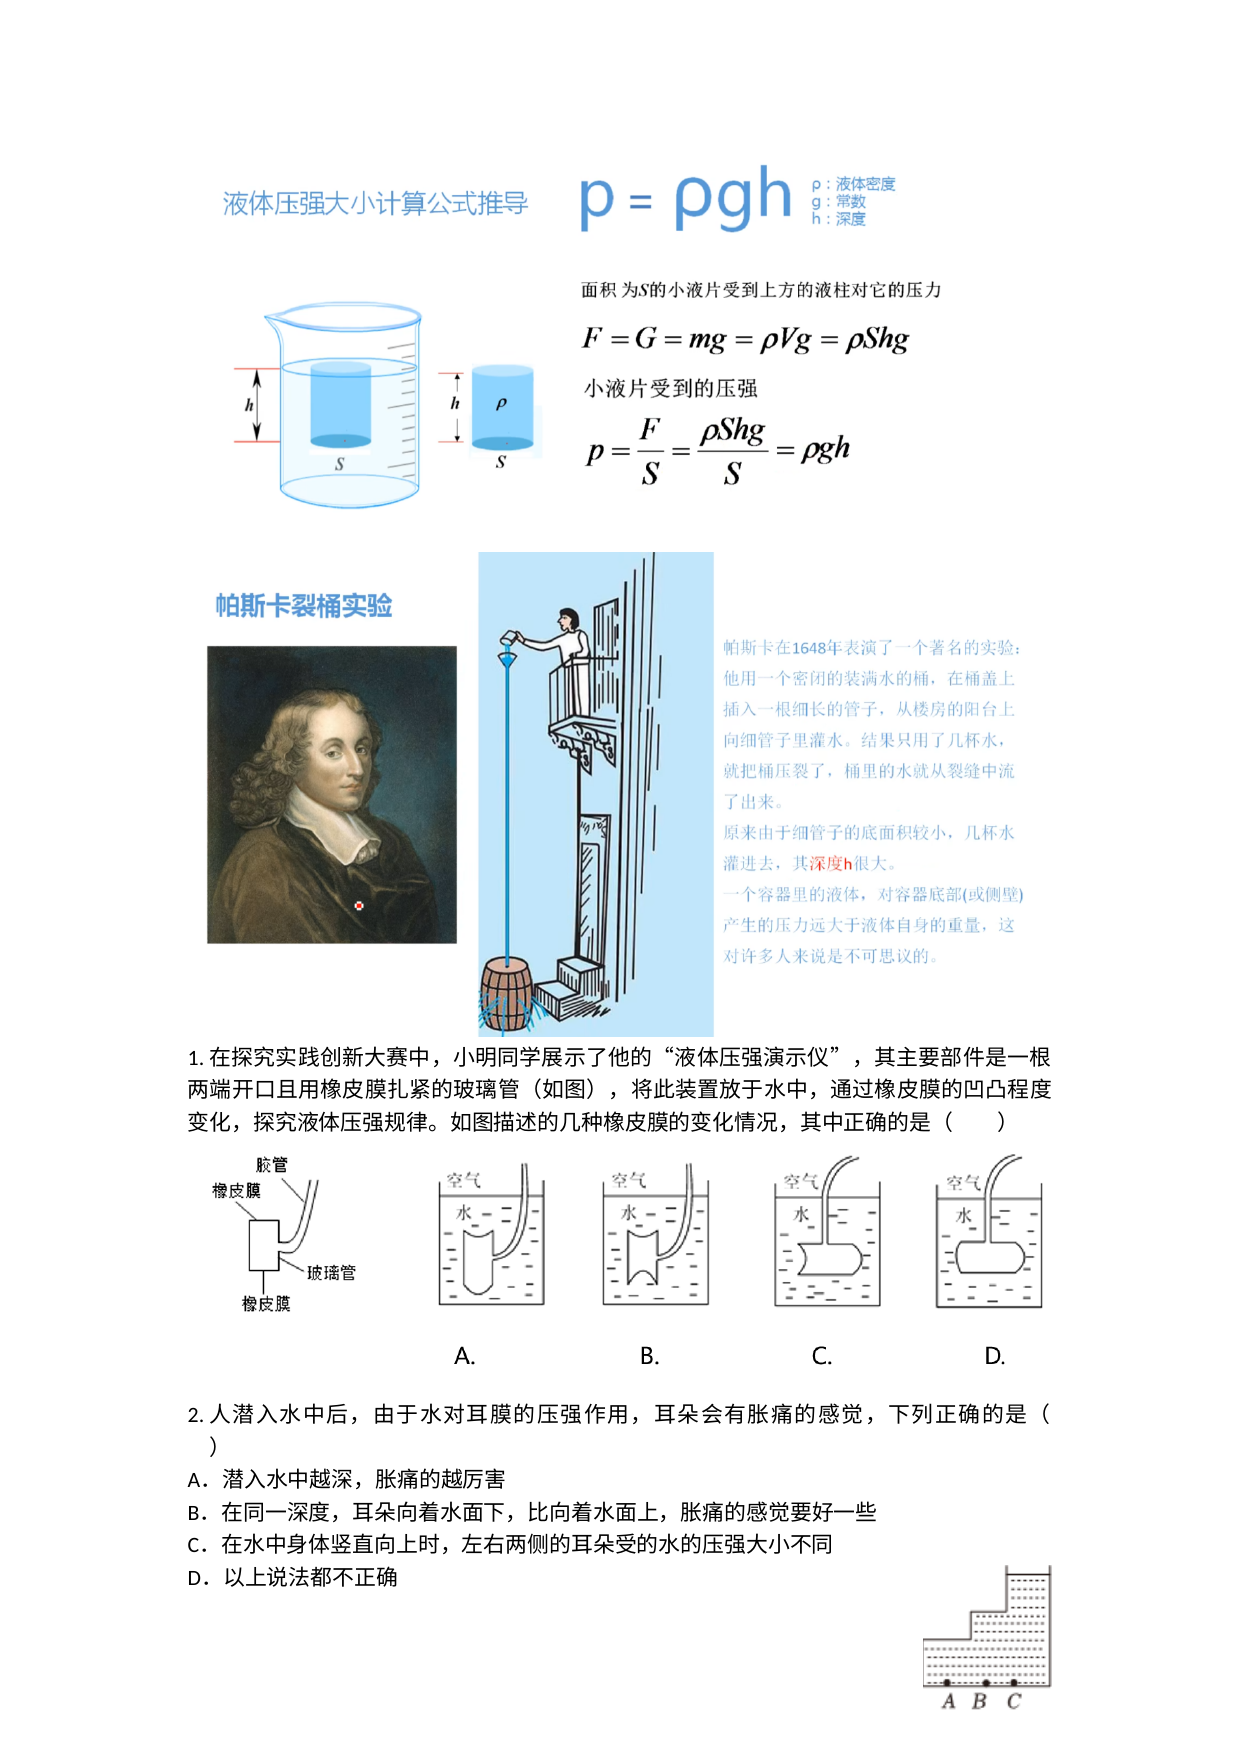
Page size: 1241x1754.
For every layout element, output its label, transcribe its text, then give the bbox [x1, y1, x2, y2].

text A．潜入水中越深，胀痛的越厉害 [187, 1462, 1053, 1494]
picture [187, 552, 1051, 1037]
text D．以上说法都不正确 [187, 1559, 1053, 1592]
picture [187, 162, 1052, 522]
text C．在水中身体竖直向上时，左右两侧的耳朵受的水的压强大小不同 [187, 1527, 1053, 1559]
list 人潜入水中后，由于水对耳膜的压强作用，耳朵会有胀痛的感觉，下列正确的是（ ） [187, 1397, 1053, 1462]
list 在探究实践创新大赛中，小明同学展示了他的“液体压强演示仪”，其主要部件是一根两端开口且用橡皮膜扎紧的玻璃管（如图），将此装置放于水中，通过橡皮膜的凹凸程度变化，探究液体压强规律。如图描述的几种橡皮膜的变化情况，其中正确的是（ ） [187, 1039, 1053, 1137]
picture [921, 1565, 1052, 1710]
picture [187, 1137, 1067, 1374]
text B．在同一深度，耳朵向着水面下，比向着水面上，胀痛的感觉要好一些 [187, 1494, 1053, 1527]
